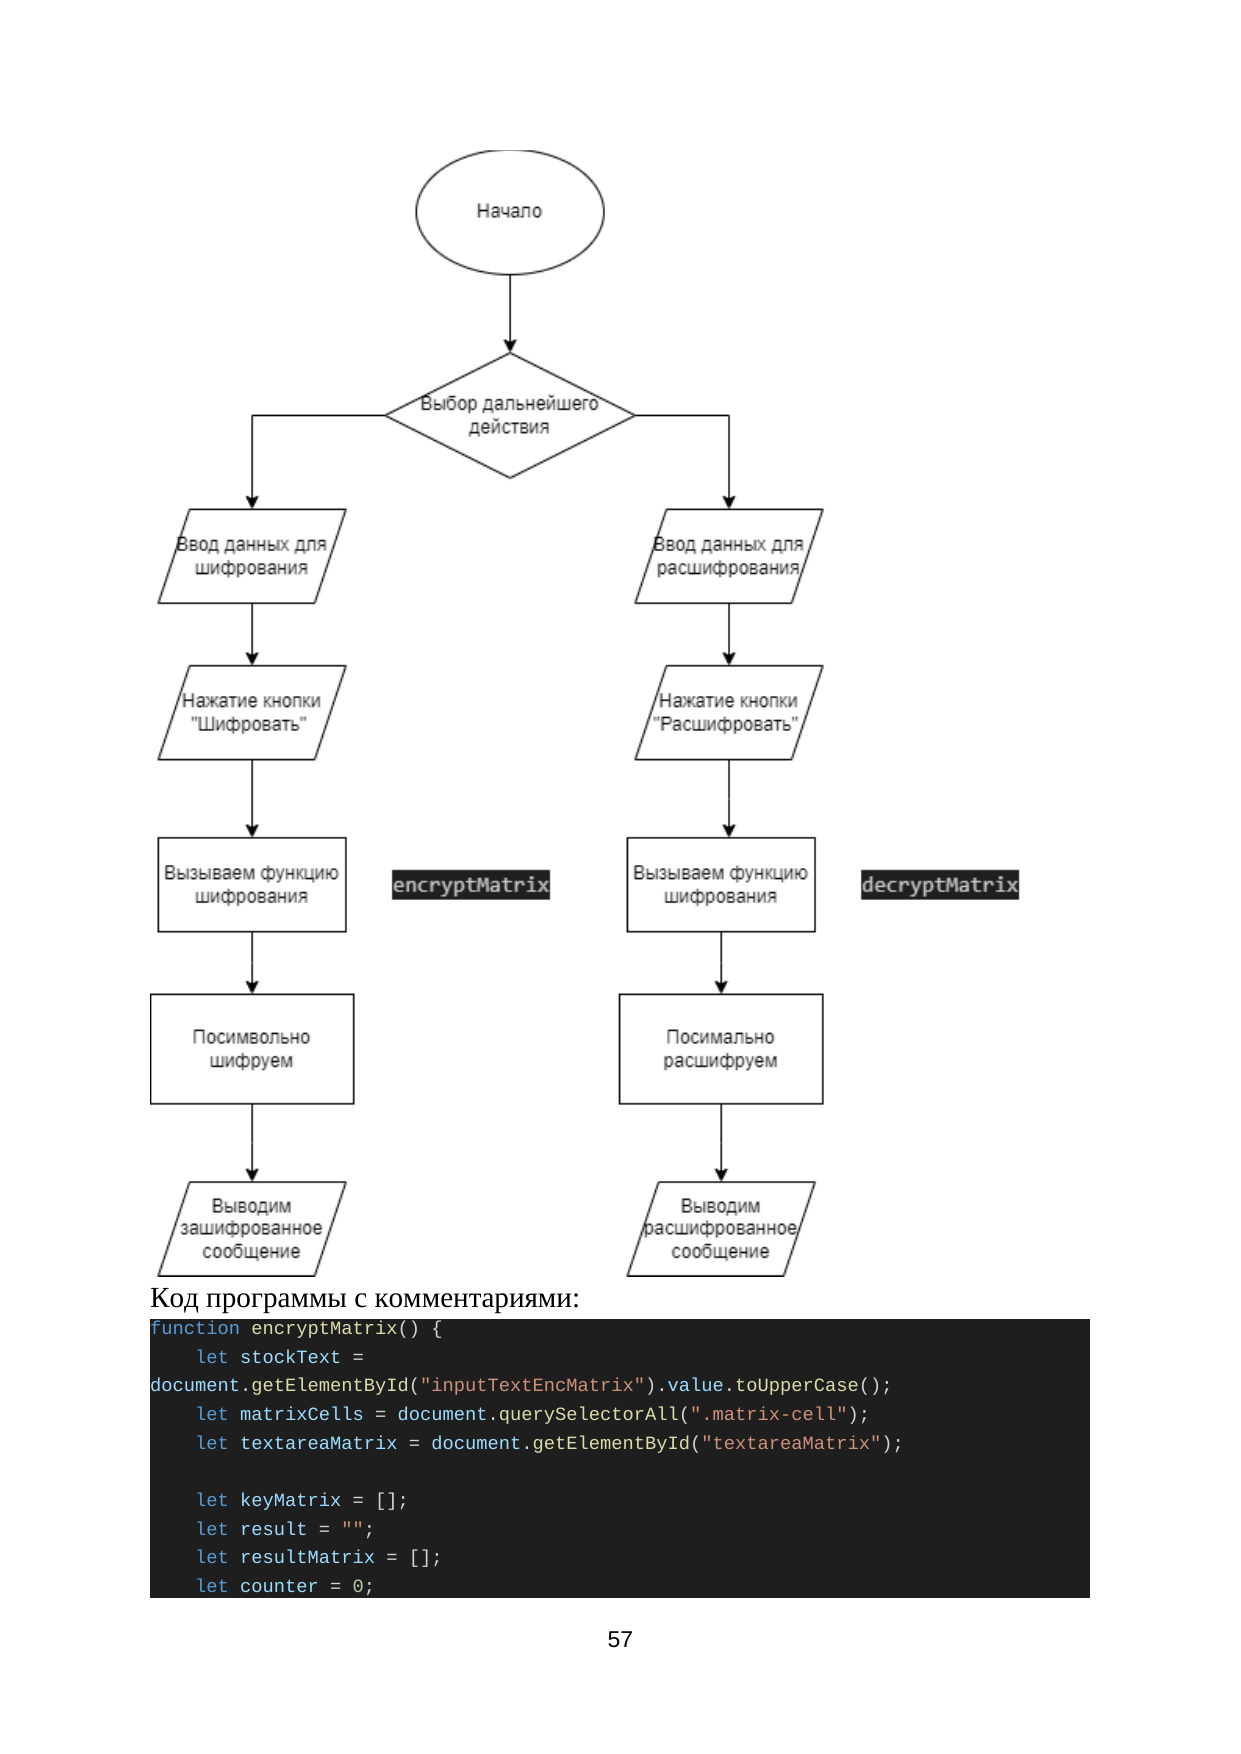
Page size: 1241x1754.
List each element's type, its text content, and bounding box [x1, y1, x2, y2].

text let textareaMatrix = document.getElementById("textareaMatrix"); [150, 1433, 1090, 1455]
text Код программы с комментариями: [150, 1280, 1090, 1314]
text let stockText = document.getElementById("inputTextEncMatrix").value.toUpperCase(); [150, 1348, 1090, 1397]
text let keyMatrix = []; [150, 1491, 1090, 1512]
picture [150, 150, 1035, 1277]
text let result = ""; [150, 1519, 1090, 1541]
text let matrixCells = document.querySelectorAll(".matrix-cell"); [150, 1405, 1090, 1426]
text let counter = 0; [150, 1577, 1090, 1598]
text function encryptMatrix() { [150, 1319, 1090, 1340]
text let resultMatrix = []; [150, 1548, 1090, 1569]
